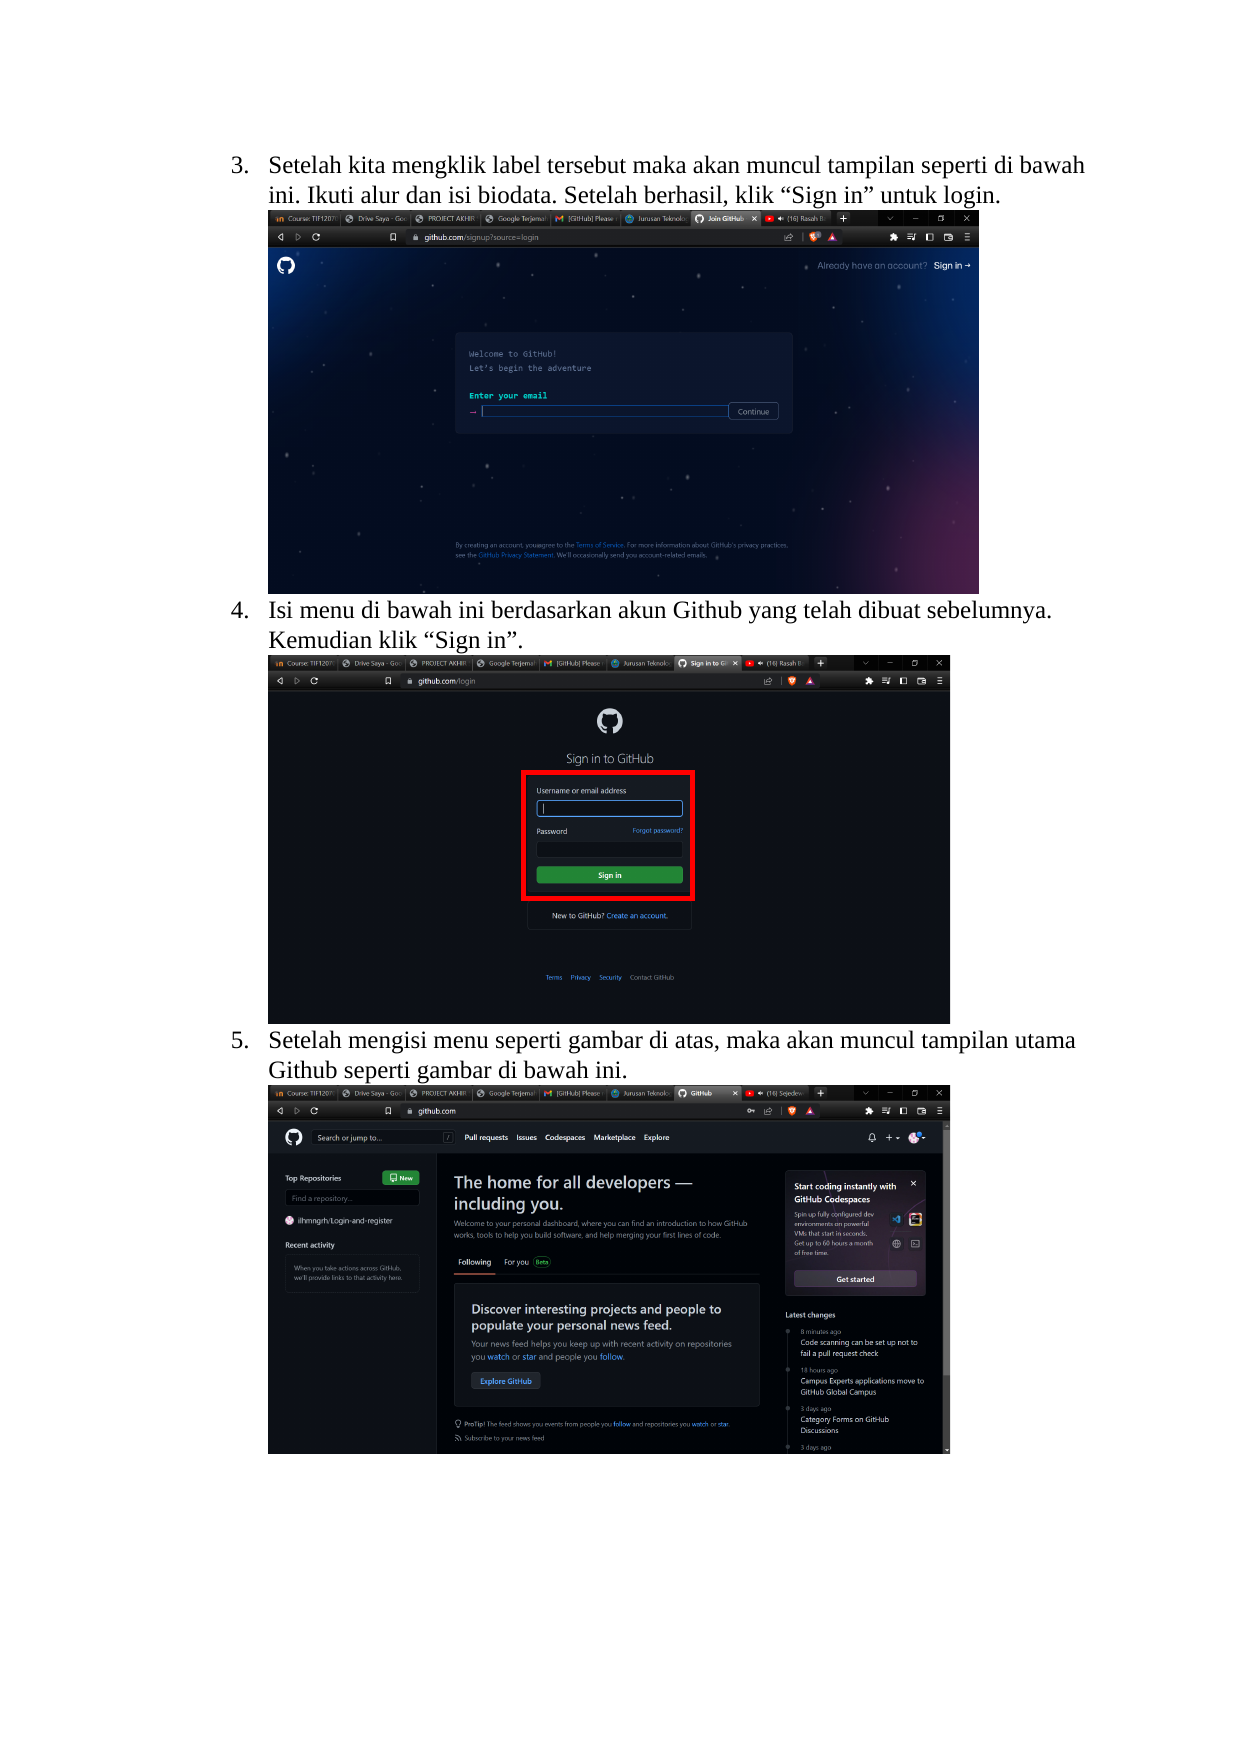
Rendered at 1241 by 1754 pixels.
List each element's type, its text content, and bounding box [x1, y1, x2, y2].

picture [268, 655, 951, 1024]
list Setelah mengisi menu seperti gambar di atas, maka akan muncul tampilan utama Github seperti gambar di bawah ini. [231, 1025, 1090, 1084]
picture [268, 210, 979, 594]
list Setelah kita mengklik label tersebut maka akan muncul tampilan seperti di bawah ini. Ikuti alur dan isi biodata. Setelah berhasil, klik “Sign in” untuk login. [231, 150, 1090, 209]
picture [268, 1085, 951, 1454]
list Isi menu di bawah ini berdasarkan akun Github yang telah dibuat sebelumnya. Kemudian klik “Sign in”. [231, 595, 1090, 654]
